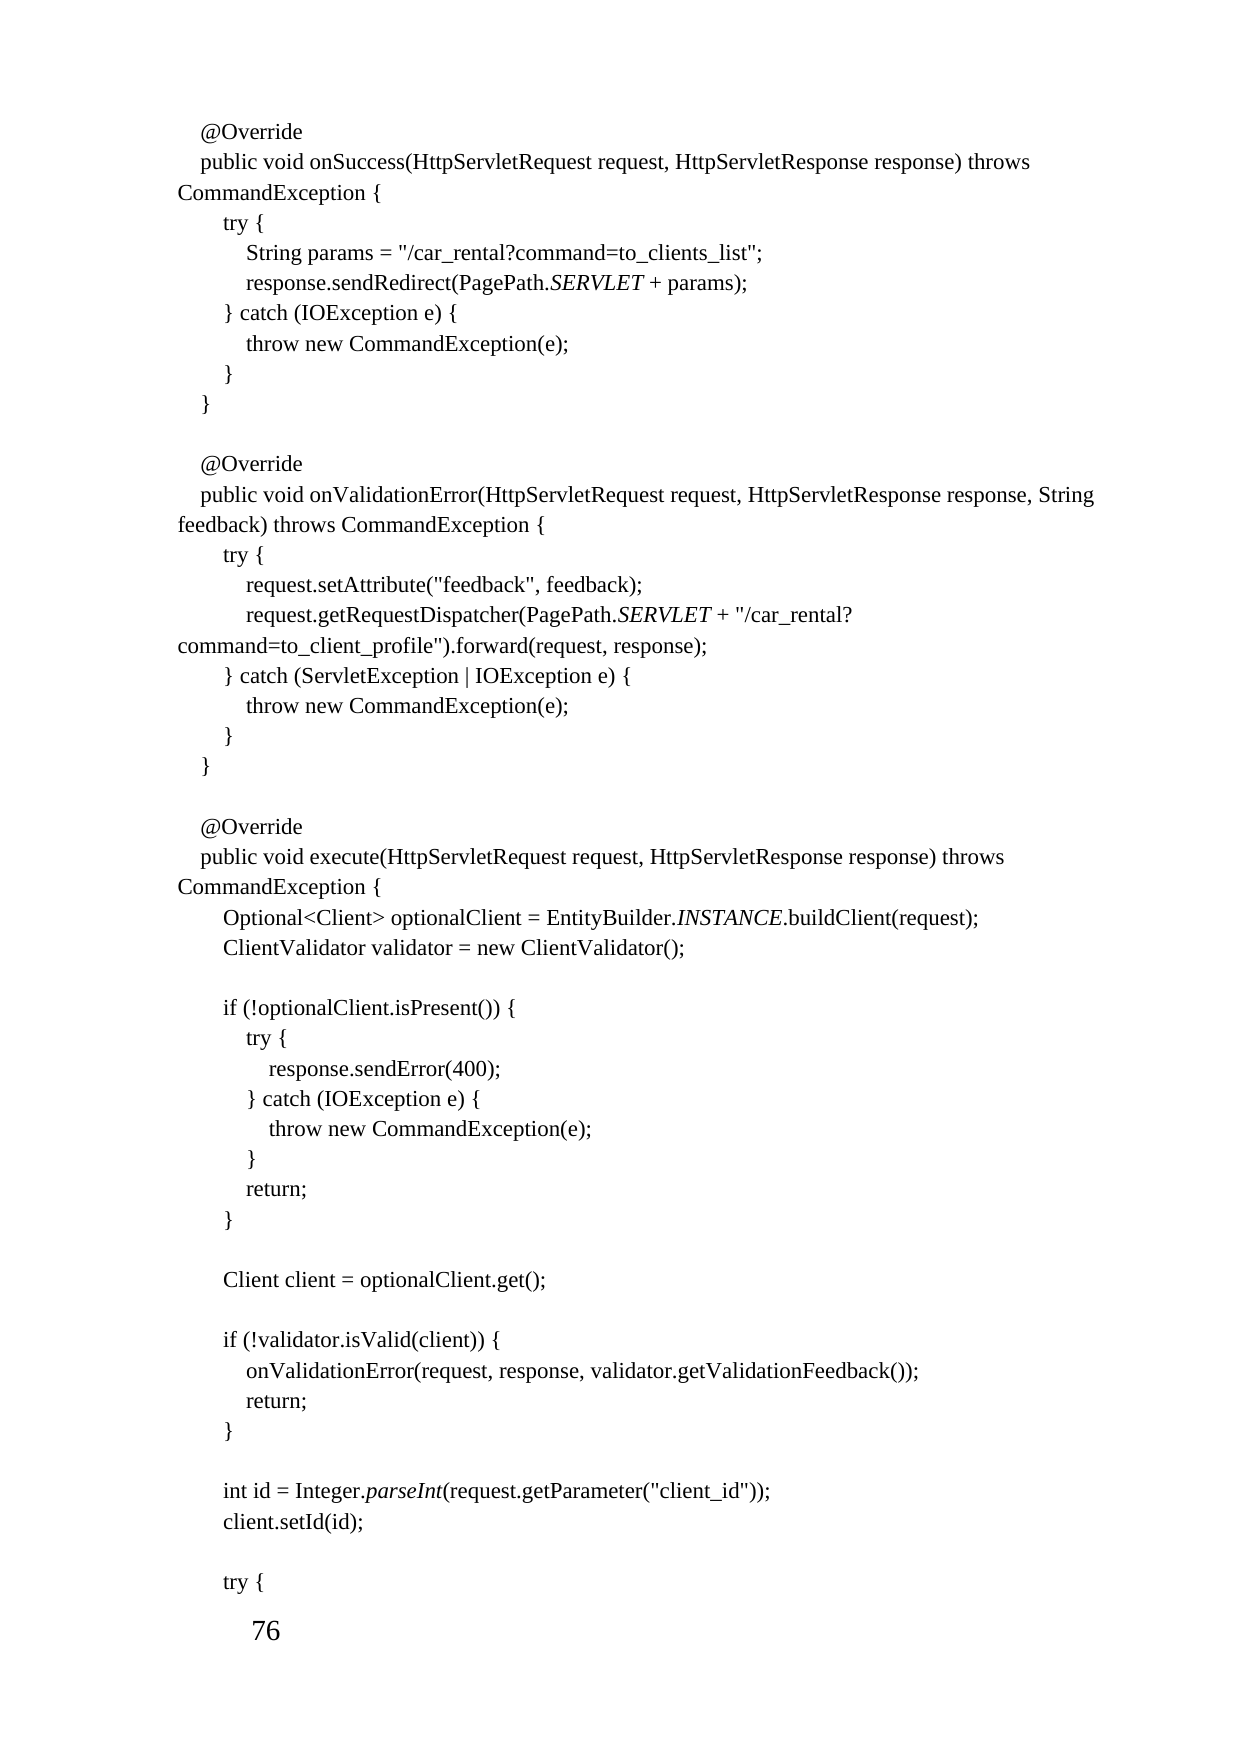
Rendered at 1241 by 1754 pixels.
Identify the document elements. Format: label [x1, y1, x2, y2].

text [177, 118, 1152, 1594]
